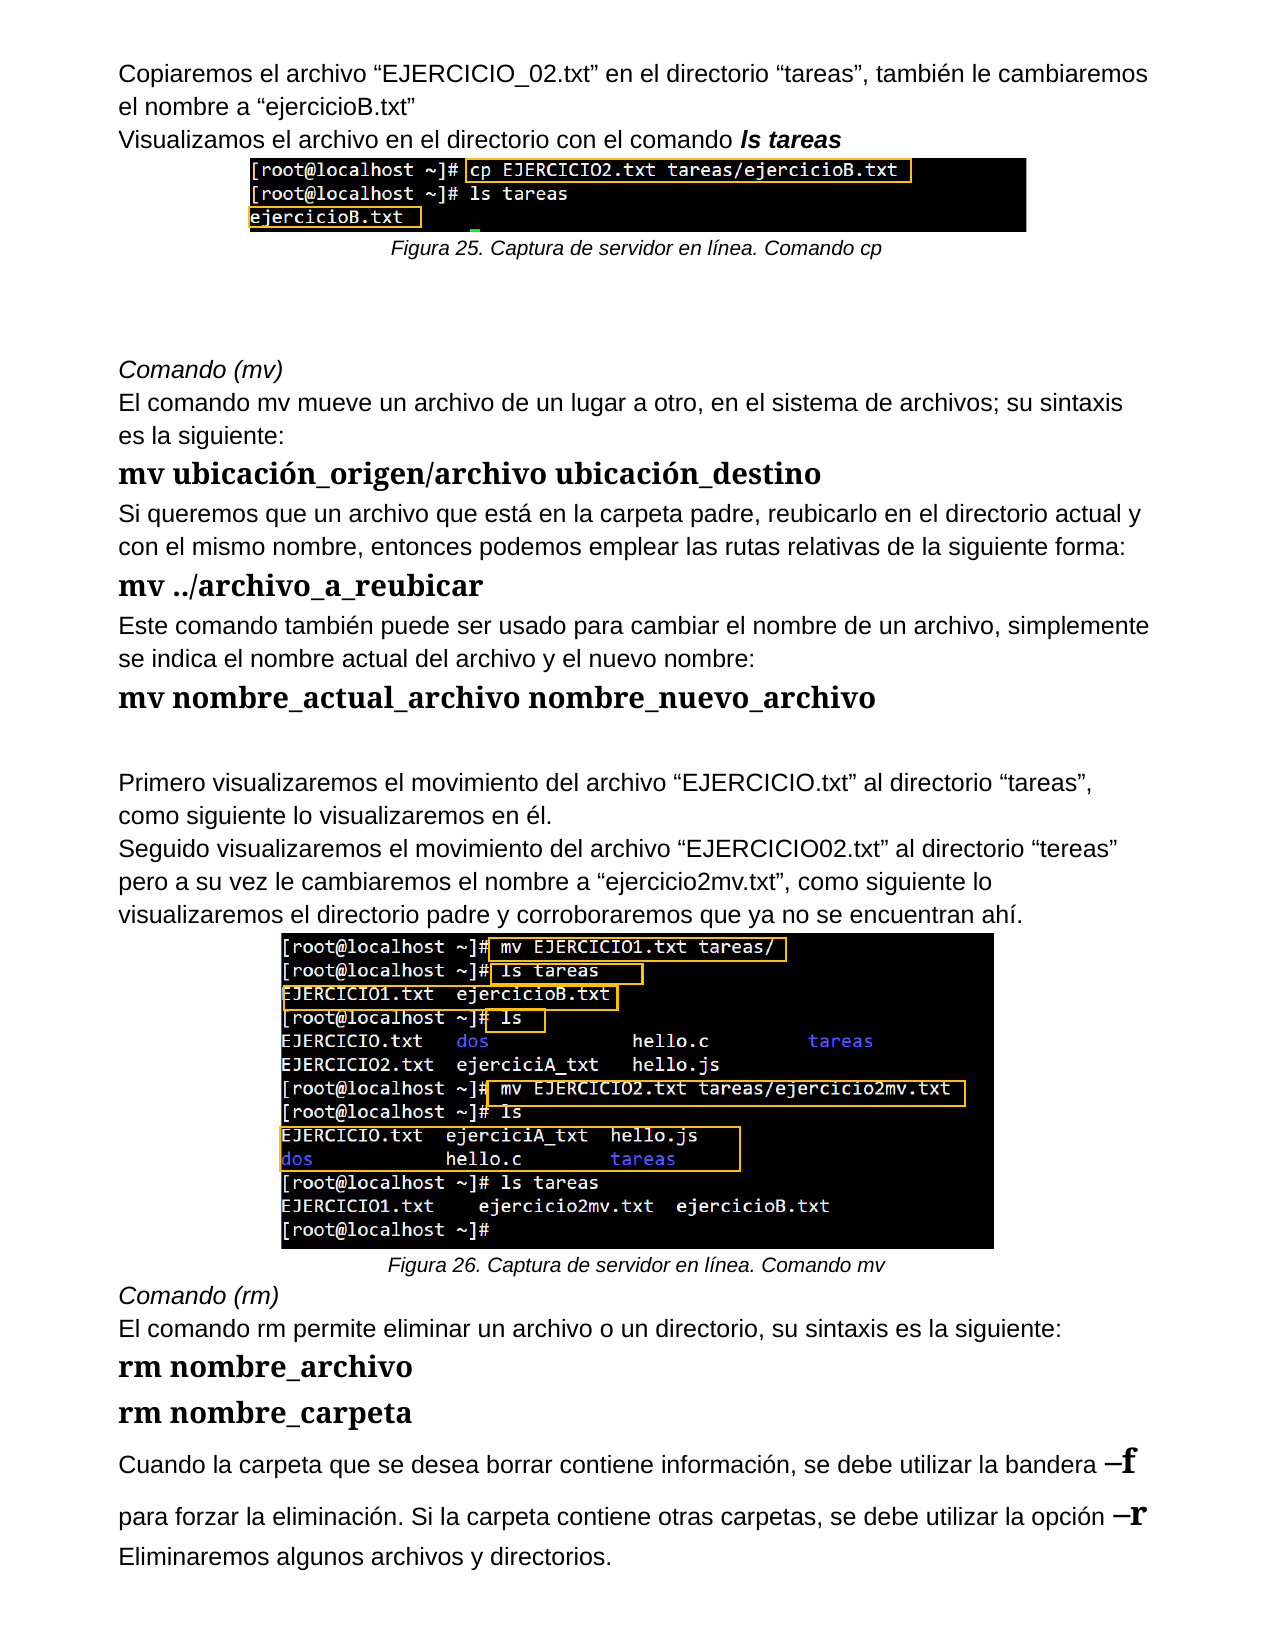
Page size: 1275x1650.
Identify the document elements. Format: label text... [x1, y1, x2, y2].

text Eliminaremos algunos archivos y directorios. [118, 1542, 1157, 1571]
text Cuando la carpeta que se desea borrar contiene información, se debe utilizar la bandera –f para forzar la eliminación. Si la carpeta contiene otras carpetas, se debe utilizar la opción –r [118, 1438, 1157, 1536]
text rm nombre_carpeta [118, 1392, 1157, 1432]
picture [281, 1128, 739, 1170]
text Primero visualizaremos el movimiento del archivo “EJERCICIO.txt” al directorio “tareas”, como siguiente lo visualizaremos en él. [118, 768, 1157, 830]
picture [467, 160, 910, 181]
text Este comando también puede ser usado para cambiar el nombre de un archivo, simplemente se indica el nombre actual del archivo y el nuevo nombre: [118, 611, 1157, 673]
text Si queremos que un archivo que está en la carpeta padre, reubicarlo en el directorio actual y con el mismo nombre, entonces podemos emplear las rutas relativas de la siguiente forma: [118, 499, 1157, 561]
picture [248, 158, 1027, 232]
text Copiaremos el archivo “EJERCICIO_02.txt” en el directorio “tareas”, también le cambiaremos el nombre a “ejercicioB.txt” [118, 59, 1157, 121]
text Comando (mv) [118, 354, 1157, 383]
text El comando mv mueve un archivo de un lugar a otro, en el sistema de archivos; su sintaxis es la siguiente: [118, 388, 1157, 449]
text mv nombre_actual_archivo nombre_nuevo_archivo [118, 677, 1157, 717]
text rm nombre_archivo [118, 1347, 1157, 1386]
text Seguido visualizaremos el movimiento del archivo “EJERCICIO02.txt” al directorio “tereas” pero a su vez le cambiaremos el nombre a “ejercicio2mv.txt”, como siguiente lo visualizaremos el directorio padre y corroboraremos que ya no se encuentran ahí. [118, 834, 1157, 929]
text Figura 25. Captura de servidor en línea. Comando cp [118, 236, 1157, 260]
text mv ubicación_origen/archivo ubicación_destino [118, 454, 1157, 493]
text mv ../archivo_a_reubicar [118, 565, 1157, 605]
text El comando rm permite eliminar un archivo o un directorio, su sintaxis es la siguiente: [118, 1314, 1157, 1342]
picture [250, 208, 420, 226]
text Visualizamos el archivo en el directorio con el comando ls tareas [118, 125, 1157, 154]
picture [281, 933, 994, 1249]
text Comando (rm) [118, 1281, 1157, 1309]
text Figura 26. Captura de servidor en línea. Comando mv [118, 1253, 1157, 1277]
